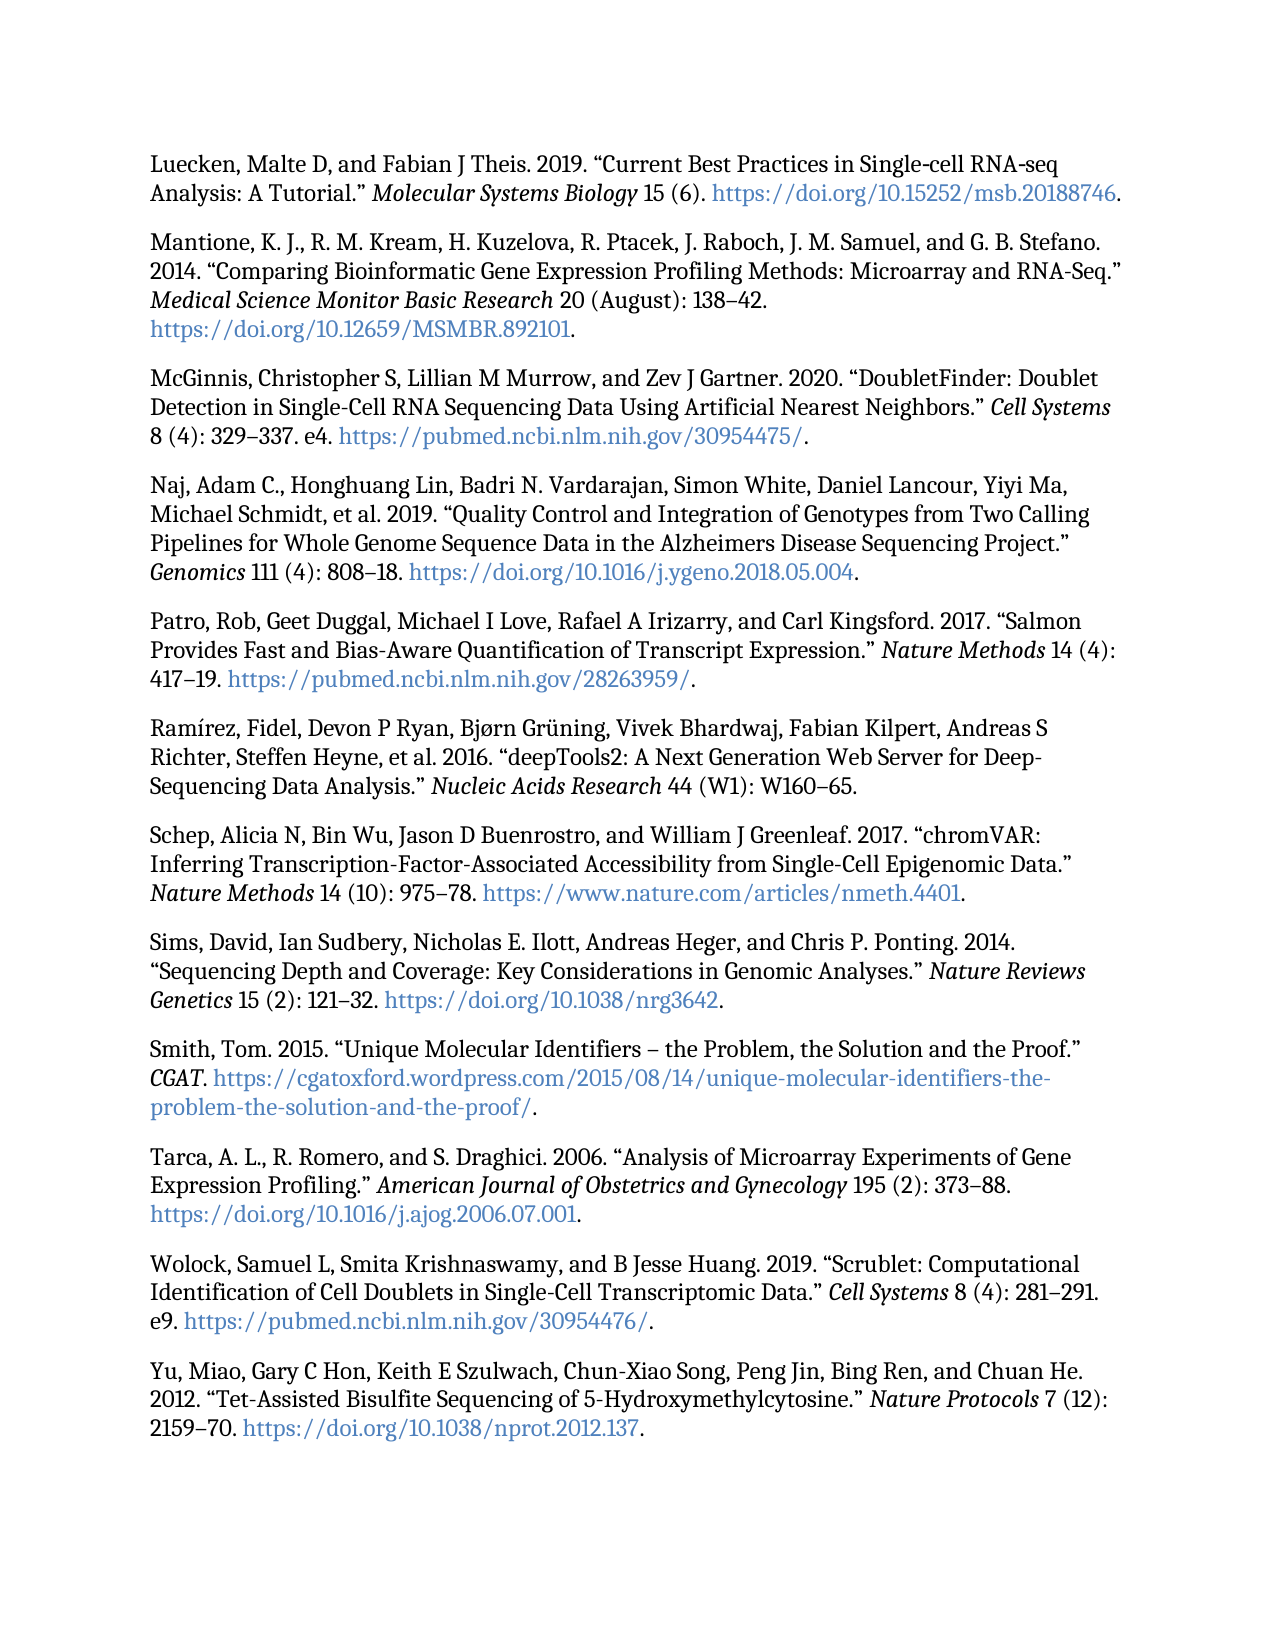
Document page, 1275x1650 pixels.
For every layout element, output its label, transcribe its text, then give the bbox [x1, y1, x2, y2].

text Mantione, K. J., R. M. Kream, H. Kuzelova, R. Ptacek, J. Raboch, J. M. Samuel, and G. B. Stefano. 2014. “Comparing Bioinformatic Gene Expression Profiling Methods: Microarray and RNA-Seq.” Medical Science Monitor Basic Research 20 (August): 138–42. https://doi.org/10.12659/MSMBR.892101. [150, 228, 1125, 343]
text Tarca, A. L., R. Romero, and S. Draghici. 2006. “Analysis of Microarray Experiments of Gene Expression Profiling.” American Journal of Obstetrics and Gynecology 195 (2): 373–88. https://doi.org/10.1016/j.ajog.2006.07.001. [150, 1142, 1125, 1229]
text Sims, David, Ian Sudbery, Nicholas E. Ilott, Andreas Heger, and Chris P. Ponting. 2014. “Sequencing Depth and Coverage: Key Considerations in Genomic Analyses.” Nature Reviews Genetics 15 (2): 121–32. https://doi.org/10.1038/nrg3642. [150, 928, 1125, 1014]
text Patro, Rob, Geet Duggal, Michael I Love, Rafael A Irizarry, and Carl Kingsford. 2017. “Salmon Provides Fast and Bias-Aware Quantification of Transcript Expression.” Nature Methods 14 (4): 417–19. https://pubmed.ncbi.nlm.nih.gov/28263959/. [150, 607, 1125, 693]
text Smith, Tom. 2015. “Unique Molecular Identifiers – the Problem, the Solution and the Proof.” CGAT. https://cgatoxford.wordpress.com/2015/08/14/unique-molecular-identifiers-the-problem-the-solution-and-the-proof/. [150, 1035, 1125, 1122]
text McGinnis, Christopher S, Lillian M Murrow, and Zev J Gartner. 2020. “DoubletFinder: Doublet Detection in Single-Cell RNA Sequencing Data Using Artificial Nearest Neighbors.” Cell Systems 8 (4): 329–337. e4. https://pubmed.ncbi.nlm.nih.gov/30954475/. [150, 364, 1125, 450]
text Ramı́rez, Fidel, Devon P Ryan, Bjørn Grüning, Vivek Bhardwaj, Fabian Kilpert, Andreas S Richter, Steffen Heyne, et al. 2016. “deepTools2: A Next Generation Web Server for Deep-Sequencing Data Analysis.” Nucleic Acids Research 44 (W1): W160–65. [150, 714, 1125, 800]
text Yu, Miao, Gary C Hon, Keith E Szulwach, Chun-Xiao Song, Peng Jin, Bing Ren, and Chuan He. 2012. “Tet-Assisted Bisulfite Sequencing of 5-Hydroxymethylcytosine.” Nature Protocols 7 (12): 2159–70. https://doi.org/10.1038/nprot.2012.137. [150, 1357, 1125, 1443]
text Luecken, Malte D, and Fabian J Theis. 2019. “Current Best Practices in Single‐cell RNA‐seq Analysis: A Tutorial.” Molecular Systems Biology 15 (6). https://doi.org/10.15252/msb.20188746. [150, 150, 1125, 207]
text Wolock, Samuel L, Smita Krishnaswamy, and B Jesse Huang. 2019. “Scrublet: Computational Identification of Cell Doublets in Single-Cell Transcriptomic Data.” Cell Systems 8 (4): 281–291. e9. https://pubmed.ncbi.nlm.nih.gov/30954476/. [150, 1249, 1125, 1336]
text Naj, Adam C., Honghuang Lin, Badri N. Vardarajan, Simon White, Daniel Lancour, Yiyi Ma, Michael Schmidt, et al. 2019. “Quality Control and Integration of Genotypes from Two Calling Pipelines for Whole Genome Sequence Data in the Alzheimers Disease Sequencing Project.” Genomics 111 (4): 808–18. https://doi.org/10.1016/j.ygeno.2018.05.004. [150, 471, 1125, 586]
text Schep, Alicia N, Bin Wu, Jason D Buenrostro, and William J Greenleaf. 2017. “chromVAR: Inferring Transcription-Factor-Associated Accessibility from Single-Cell Epigenomic Data.” Nature Methods 14 (10): 975–78. https://www.nature.com/articles/nmeth.4401. [150, 821, 1125, 907]
